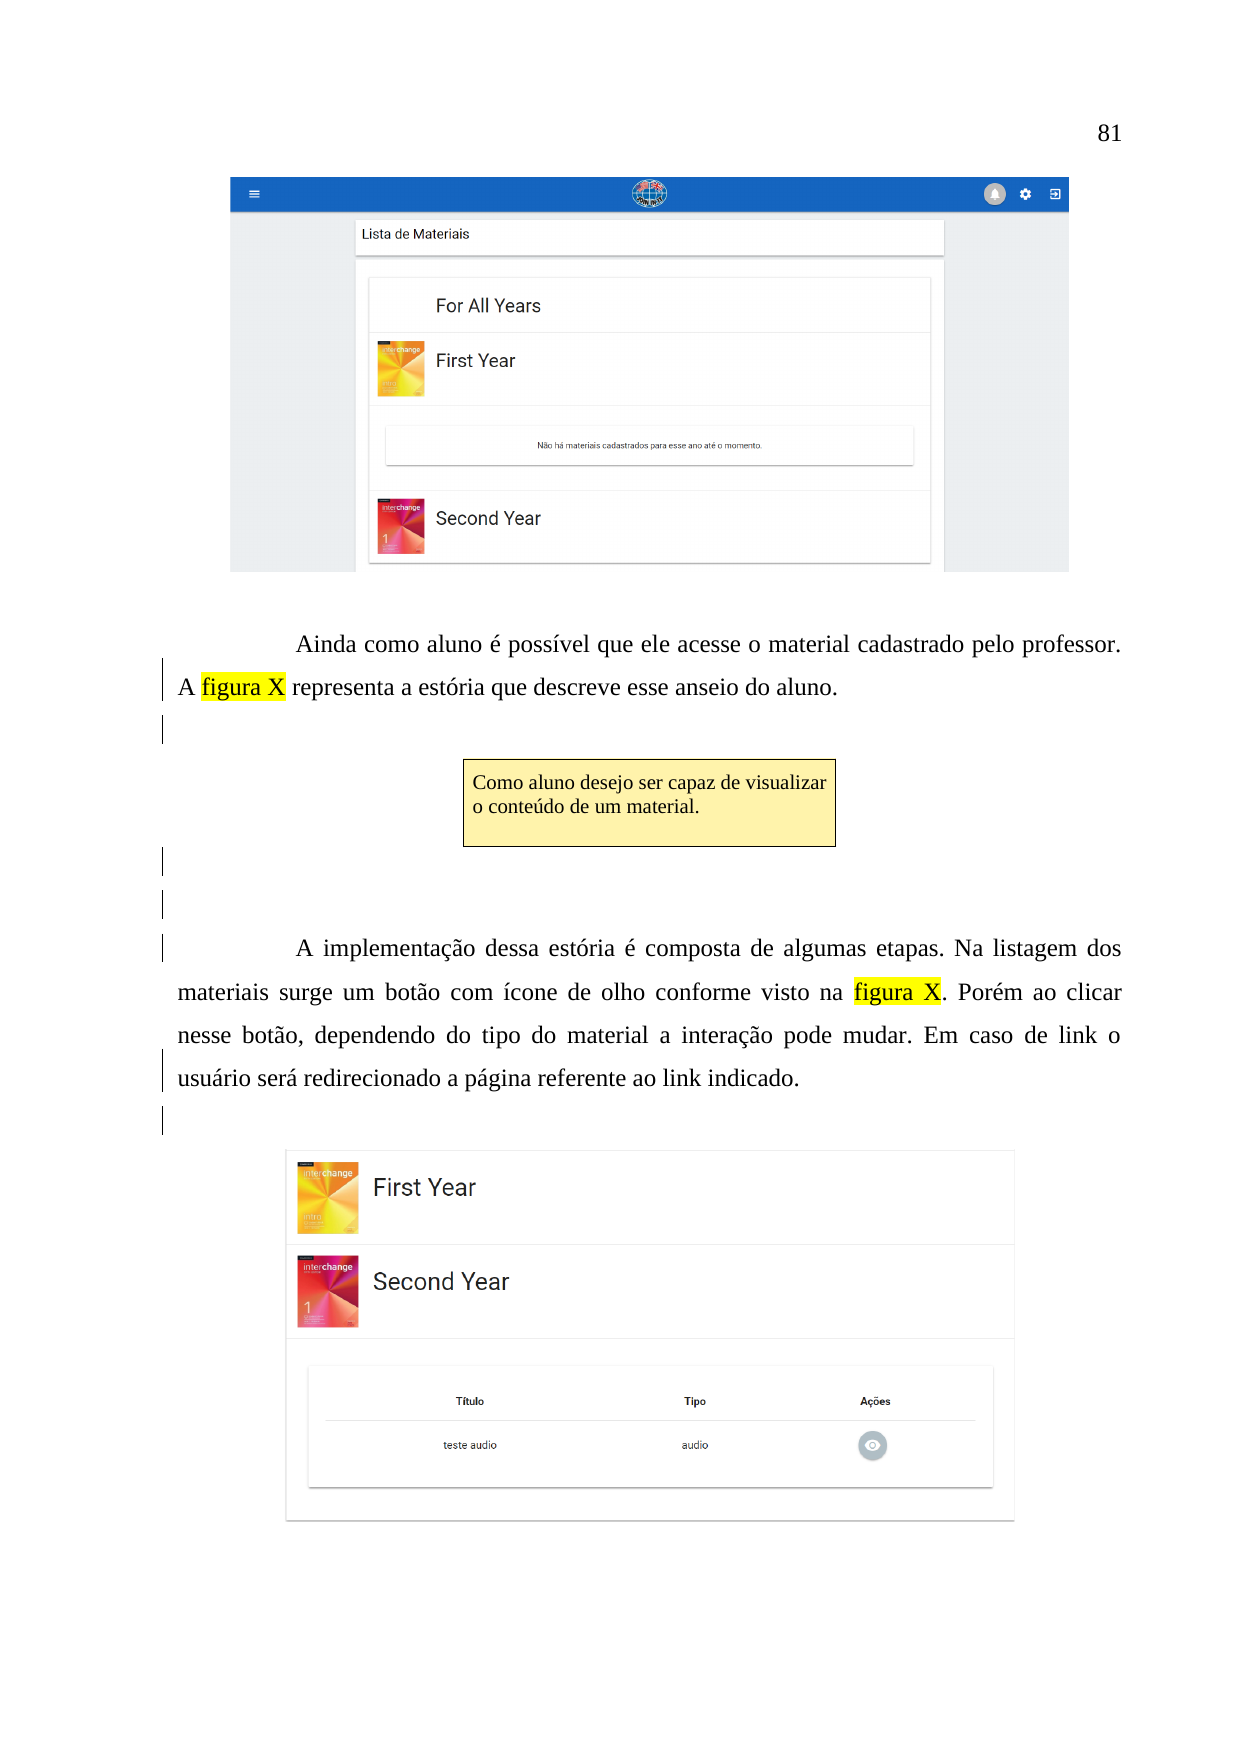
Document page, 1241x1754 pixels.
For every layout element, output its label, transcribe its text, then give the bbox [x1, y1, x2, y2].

text Como aluno desejo ser capaz de visualizar o conteúdo de um material. [464, 760, 835, 807]
picture [230, 177, 1069, 572]
picture [284, 1149, 1015, 1522]
text Ainda como aluno é possível que ele acesse o material cadastrado pelo professor. A figura X representa a estória que descreve esse anseio do aluno. [177, 629, 1122, 701]
text A implementação dessa estória é composta de algumas etapas. Na listagem dos materiais surge um botão com ícone de olho conforme visto na figura X. Porém ao clicar nesse botão, dependendo do tipo do material a interação pode mudar. Em caso de link o usuário será redirecionado a página referente ao link indicado. [177, 933, 1122, 1092]
